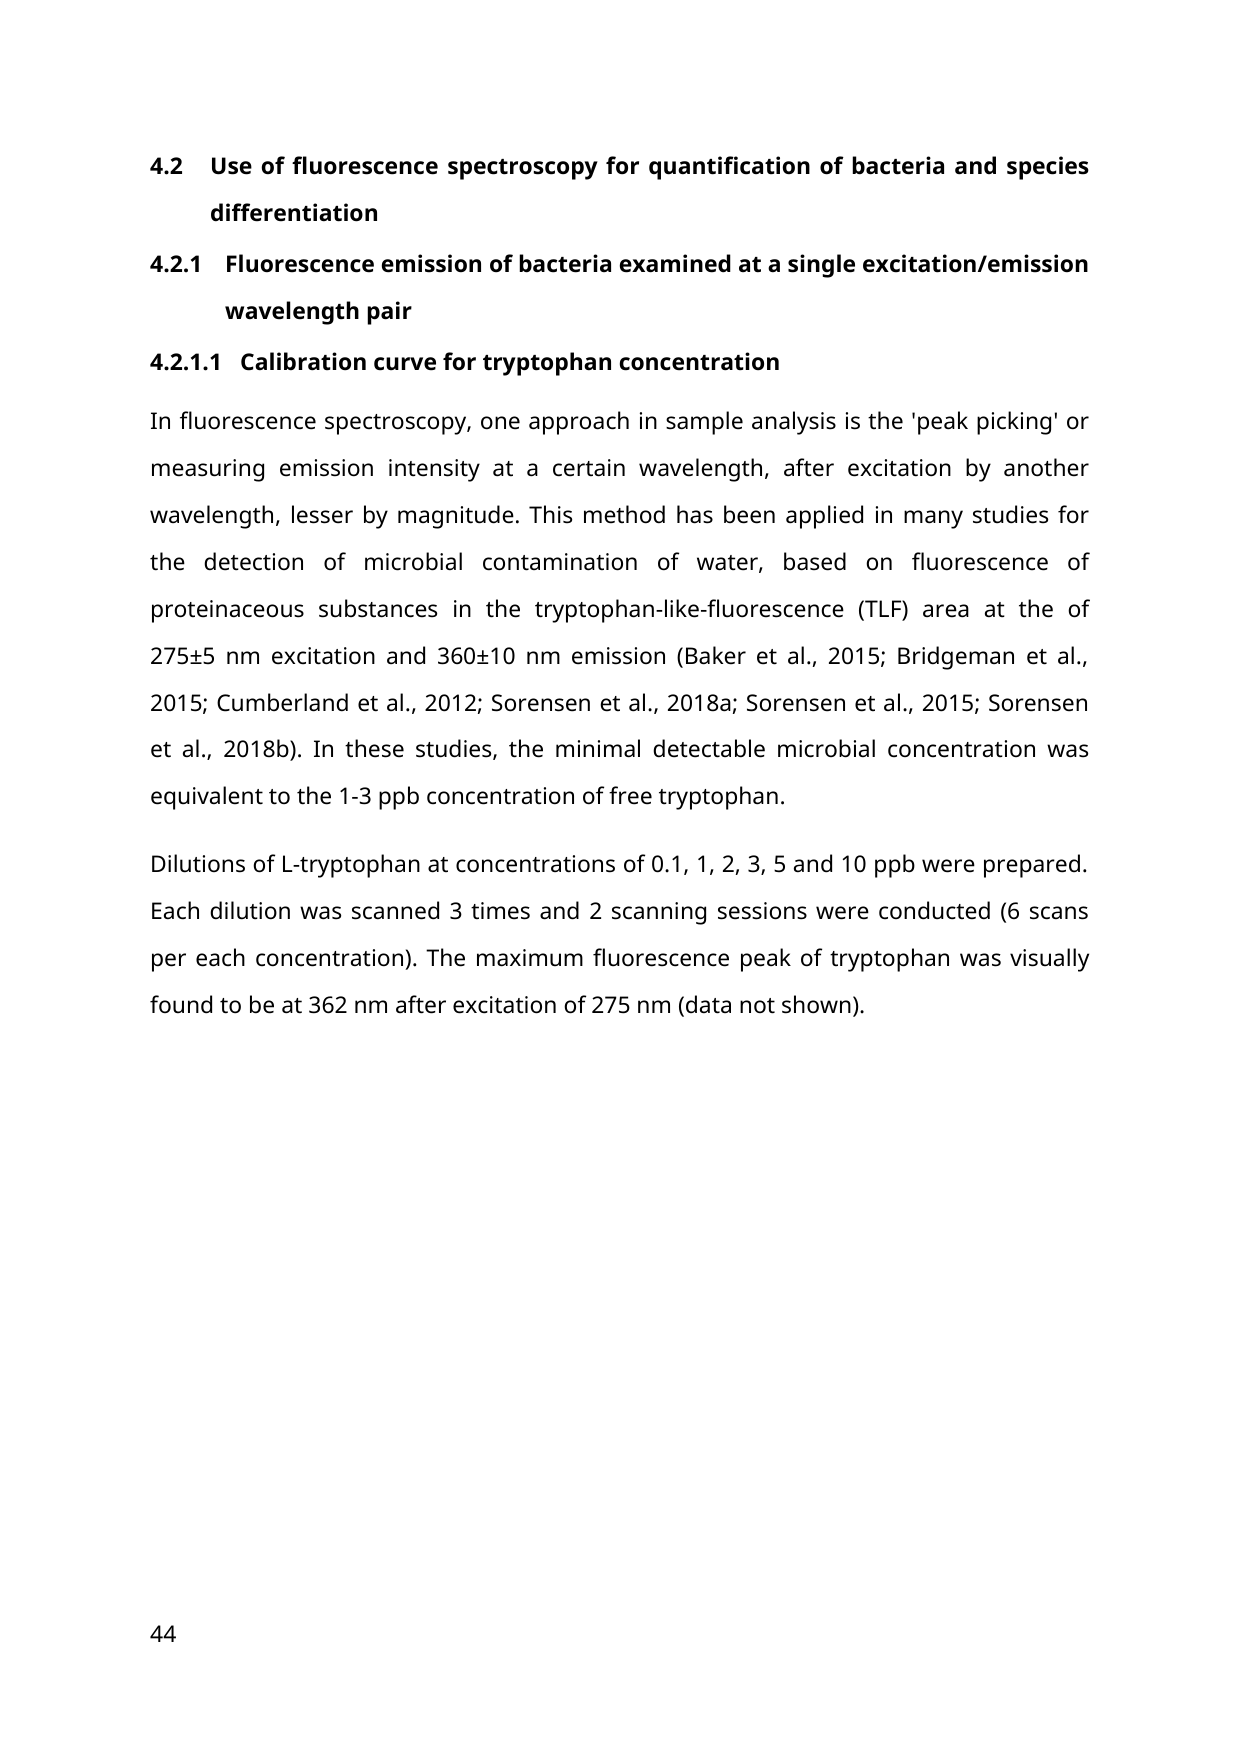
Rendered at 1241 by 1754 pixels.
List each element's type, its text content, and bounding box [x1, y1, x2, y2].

subtitle Calibration curve for tryptophan concentration [150, 346, 1090, 377]
subtitle Use of fluorescence spectroscopy for quantification of bacteria and species differentiation [150, 150, 1090, 228]
subtitle Fluorescence emission of bacteria examined at a single excitation/emission wavelength pair [150, 248, 1090, 326]
text In fluorescence spectroscopy, one approach in sample analysis is the 'peak picking' or measuring emission intensity at a certain wavelength, after excitation by another wavelength, lesser by magnitude. This method has been applied in many studies for the detection of microbial contamination of water, based on fluorescence of proteinaceous substances in the tryptophan-like-fluorescence (TLF) area at the of 275±5 nm excitation and 360±10 nm emission (Baker et al., 2015; Bridgeman et al., 2015; Cumberland et al., 2012; Sorensen et al., 2018a; Sorensen et al., 2015; Sorensen et al., 2018b). In these studies, the minimal detectable microbial concentration was equivalent to the 1-3 ppb concentration of free tryptophan. [150, 405, 1090, 811]
text Dilutions of L-tryptophan at concentrations of 0.1, 1, 2, 3, 5 and 10 ppb were prepared. Each dilution was scanned 3 times and 2 scanning sessions were conducted (6 scans per each concentration). The maximum fluorescence peak of tryptophan was visually found to be at 362 nm after excitation of 275 nm (data not shown). [150, 848, 1090, 1020]
